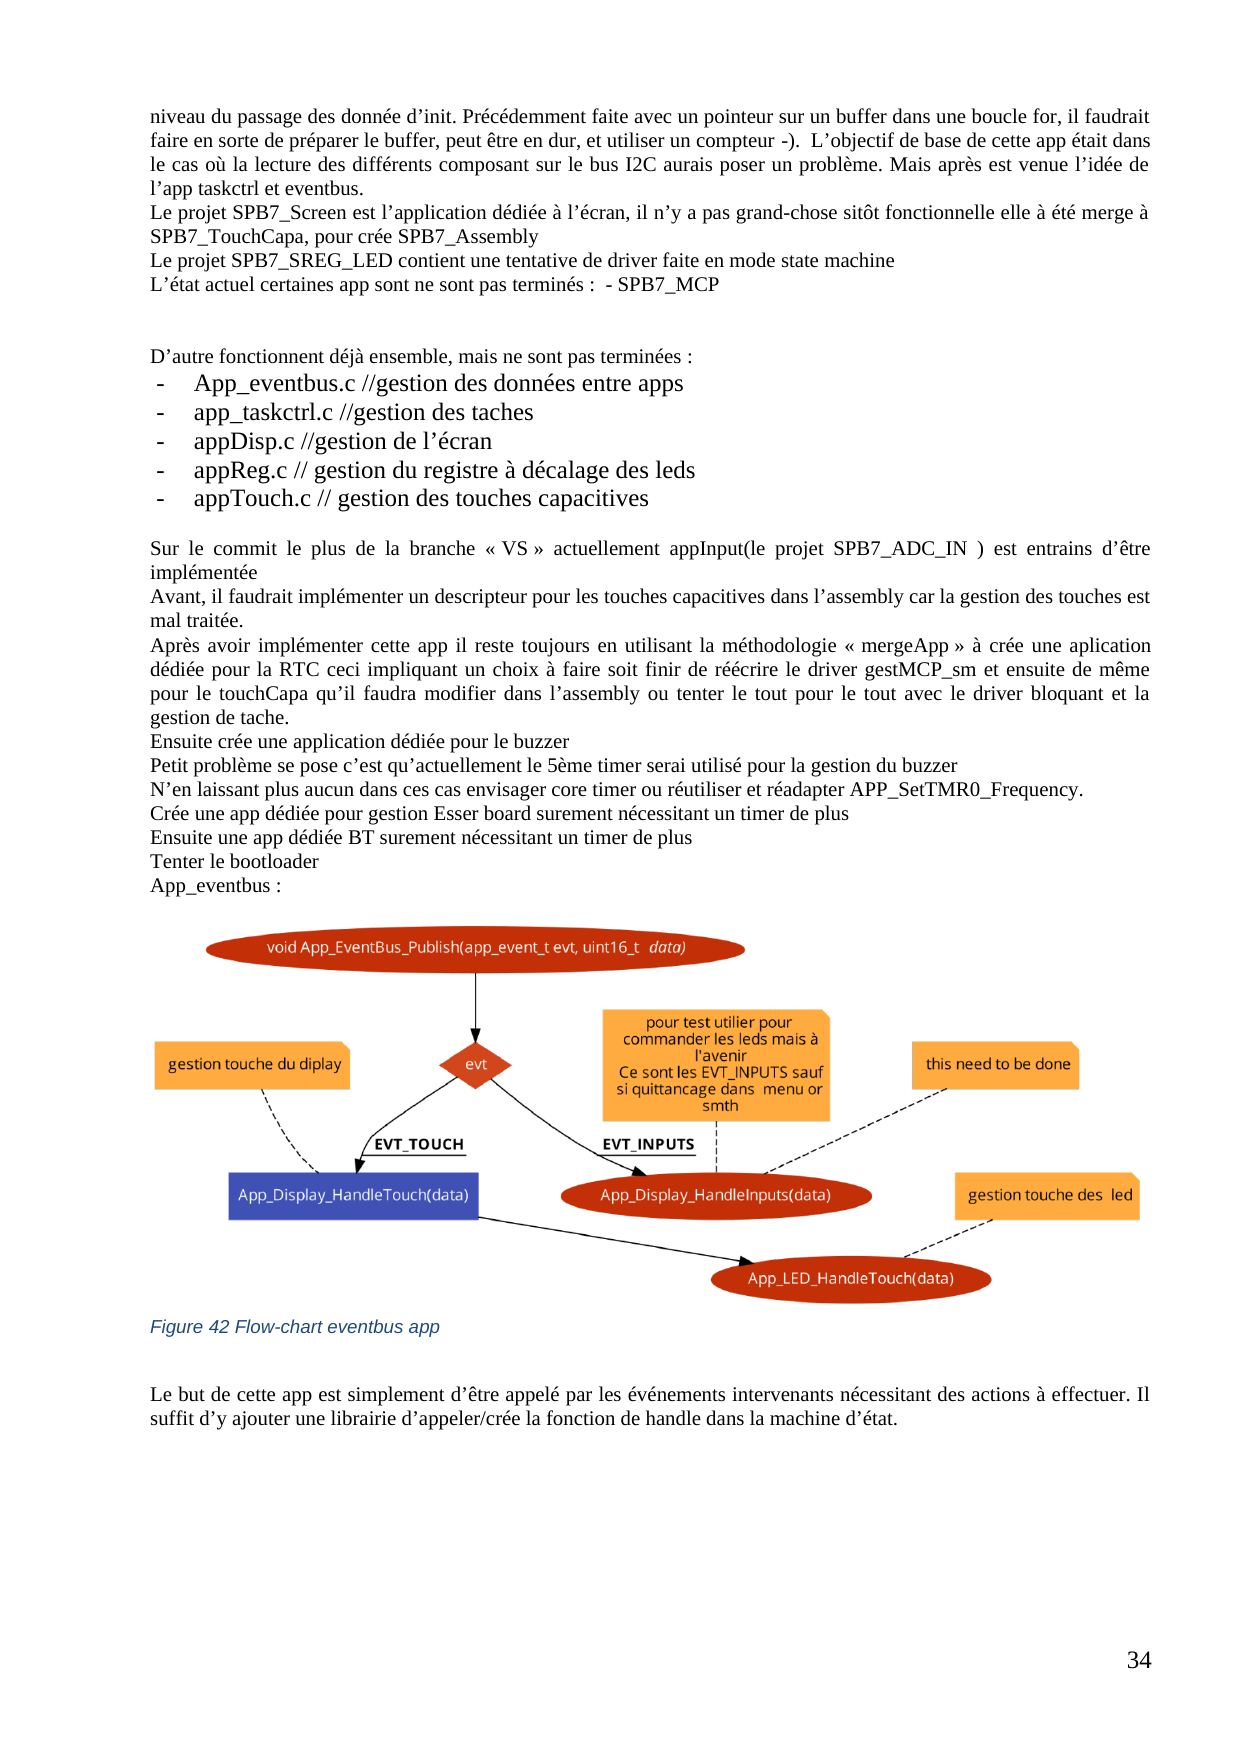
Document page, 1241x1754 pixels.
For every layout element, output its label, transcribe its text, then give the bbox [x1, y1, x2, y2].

table_cell Figure 42 Flow-chart eventbus app [139, 921, 1163, 1382]
picture [150, 921, 1152, 1316]
table_cell App_eventbus : [139, 873, 1163, 921]
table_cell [139, 104, 1163, 200]
table_cell Le projet SPB7_Screen est l’application dédiée à l’écran, il n’y a pas grand-chose sitôt fonctionnelle elle à été merge à SPB7_TouchCapa, pour crée SPB7_Assembly [139, 200, 1163, 248]
table_cell Le projet SPB7_SREG_LED contient une tentative de driver faite en mode state machine [139, 248, 1163, 272]
table_cell L’état actuel certaines app sont ne sont pas terminés : - SPB7_MCP D’autre fonctionnent déjà ensemble, mais ne sont pas terminées : App_eventbus.c //gestion des données entre apps app_taskctrl.c //gestion des taches appDisp.c //gestion de l’écran appReg.c // gestion du registre à décalage des leds appTouch.c // gestion des touches capacitives Sur le commit le plus de la branche « VS » actuellement appInput(le projet SPB7_ADC_IN ) est entrains d’être implémentée Avant, il faudrait implémenter un descripteur pour les touches capacitives dans l’assembly car la gestion des touches est mal traitée. Après avoir implémenter cette app il reste toujours en utilisant la méthodologie « mergeApp » à crée une aplication dédiée pour la RTC ceci impliquant un choix à faire soit finir de réécrire le driver gestMCP_sm et ensuite de même pour le touchCapa qu’il faudra modifier dans l’assembly ou tenter le tout pour le tout avec le driver bloquant et la gestion de tache. Ensuite crée une application dédiée pour le buzzer Petit problème se pose c’est qu’actuellement le 5ème timer serai utilisé pour la gestion du buzzer N’en laissant plus aucun dans ces cas envisager core timer ou réutiliser et réadapter APP_SetTMR0_Frequency. Crée une app dédiée pour gestion Esser board surement nécessitant un timer de plus Ensuite une app dédiée BT surement nécessitant un timer de plus Tenter le bootloader [139, 272, 1163, 873]
